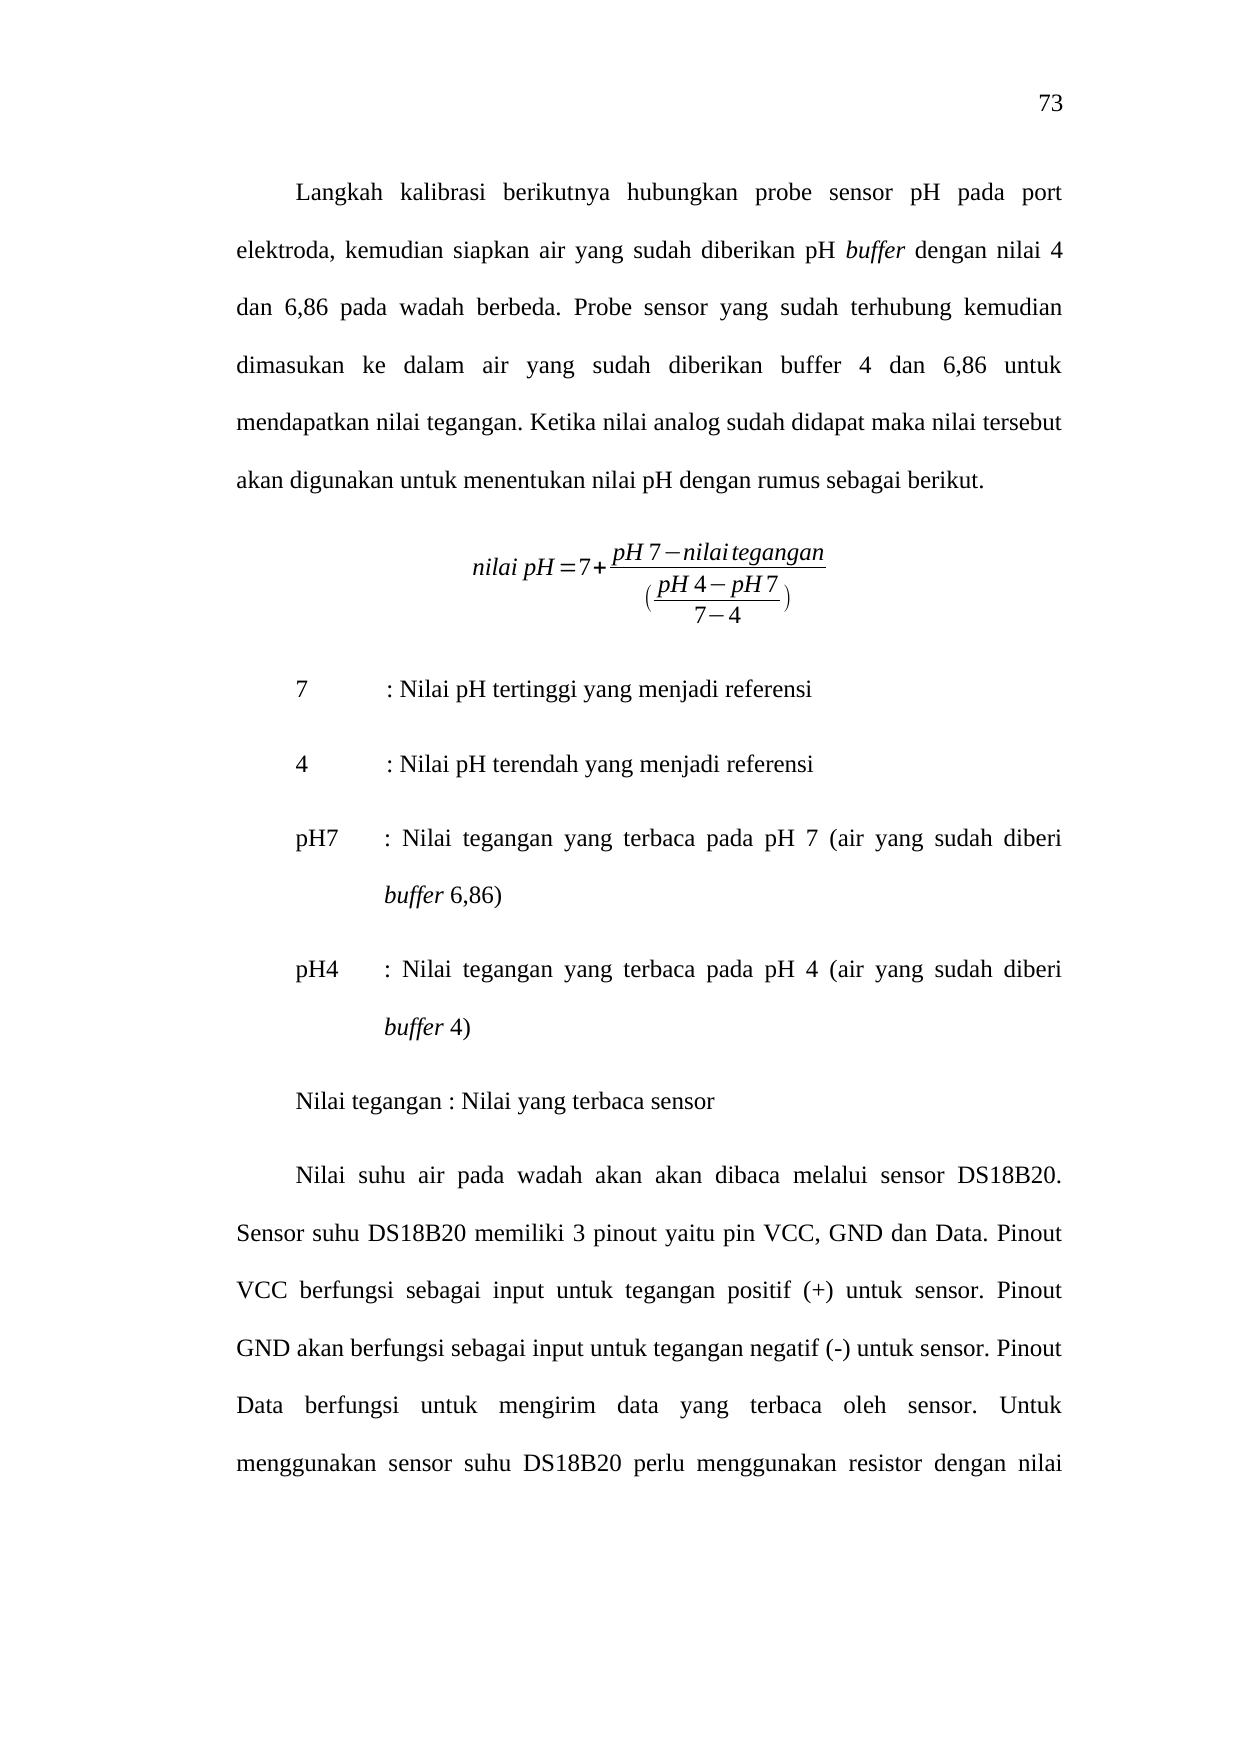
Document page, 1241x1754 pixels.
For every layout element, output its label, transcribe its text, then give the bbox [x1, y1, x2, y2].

text Langkah kalibrasi berikutnya hubungkan probe sensor pH pada port elektroda, kemudian siapkan air yang sudah diberikan pH buffer dengan nilai 4 dan 6,86 pada wadah berbeda. Probe sensor yang sudah terhubung kemudian dimasukan ke dalam air yang sudah diberikan buffer 4 dan 6,86 untuk mendapatkan nilai tegangan. Ketika nilai analog sudah didapat maka nilai tersebut akan digunakan untuk menentukan nilai pH dengan rumus sebagai berikut. [236, 177, 1063, 493]
text Nilai tegangan : Nilai yang terbaca sensor [295, 1086, 1063, 1115]
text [236, 1160, 1063, 1477]
text 4 : Nilai pH terendah yang menjadi referensi [236, 749, 1063, 777]
text pH7 : Nilai tegangan yang terbaca pada pH 7 (air yang sudah diberi buffer 6,86) [295, 823, 1063, 909]
text 7 : Nilai pH tertinggi yang menjadi referensi [236, 674, 1063, 703]
text pH4 : Nilai tegangan yang terbaca pada pH 4 (air yang sudah diberi buffer 4) [295, 954, 1063, 1041]
